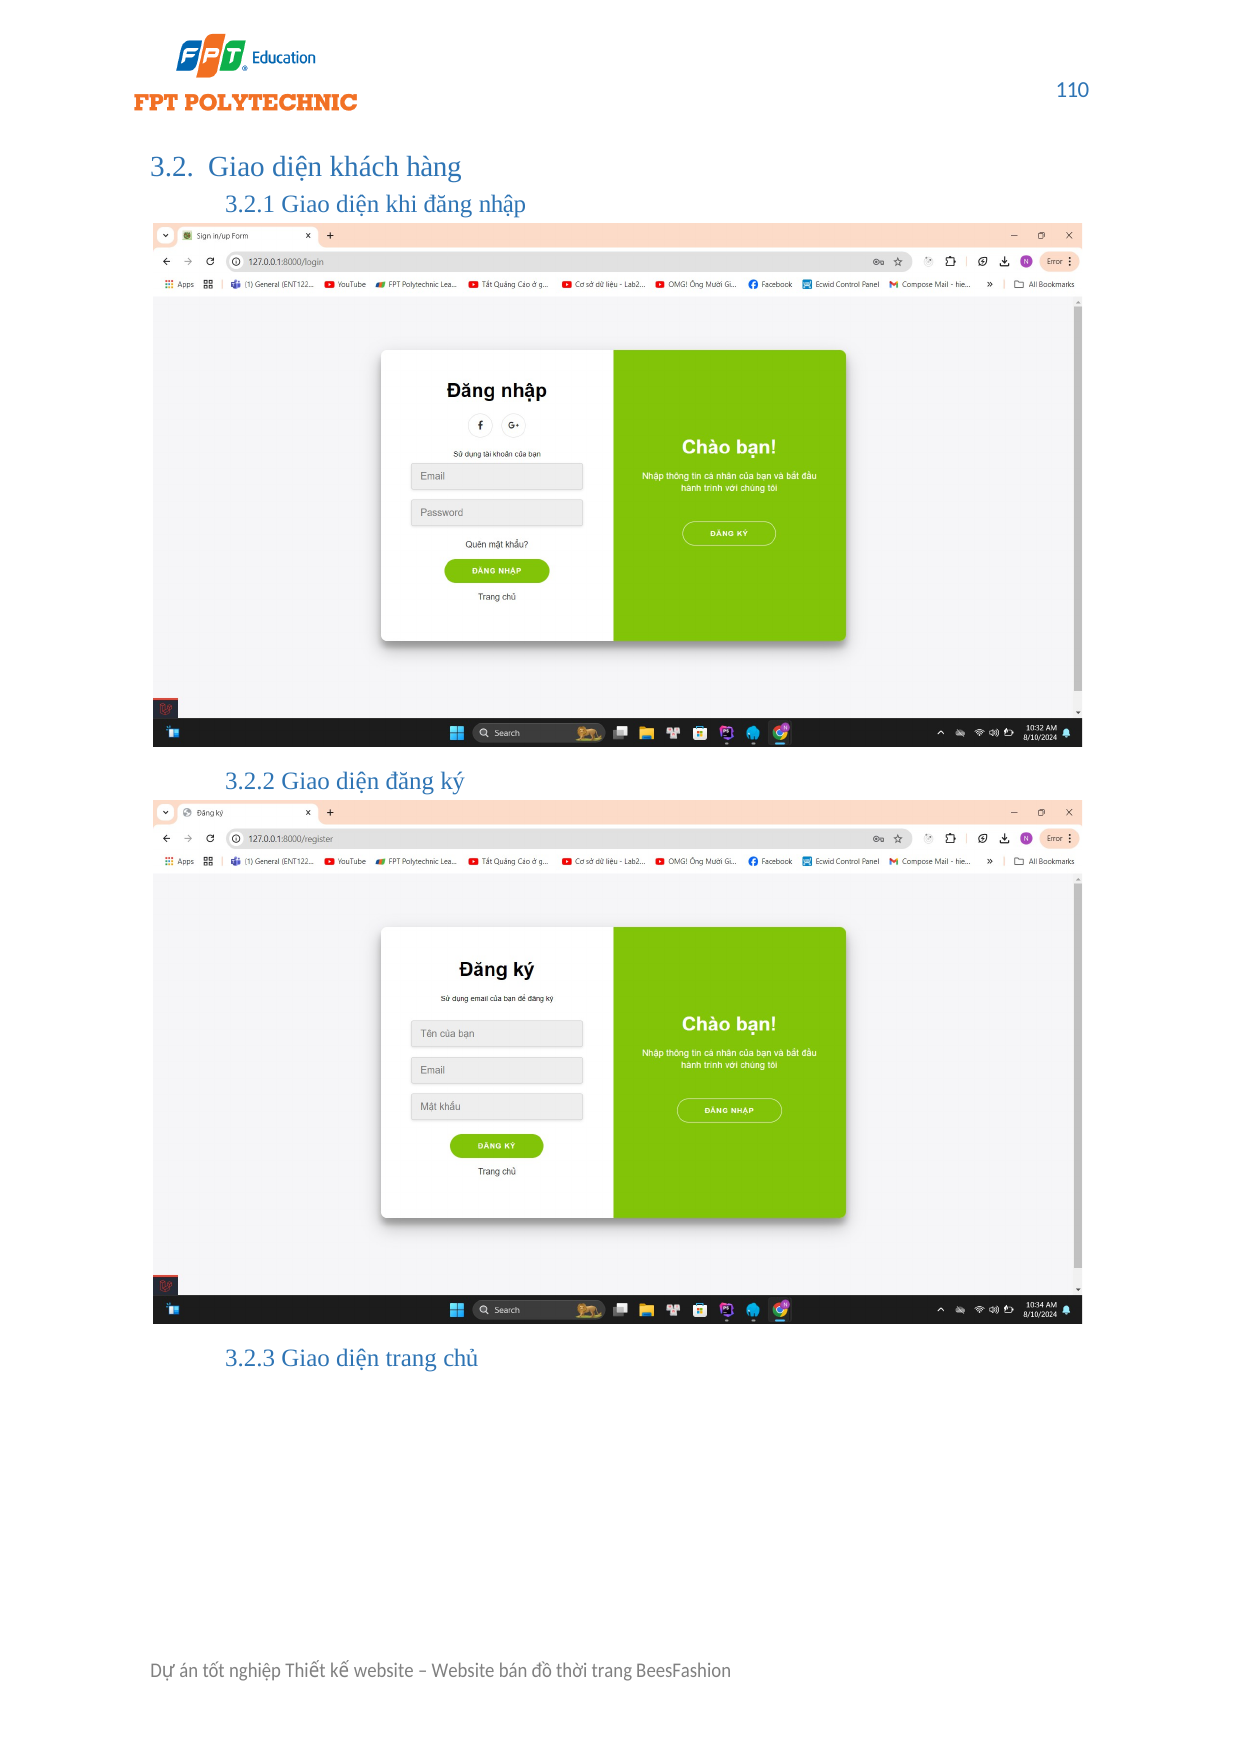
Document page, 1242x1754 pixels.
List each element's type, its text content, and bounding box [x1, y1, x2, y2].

picture [153, 800, 1083, 1324]
list Giao diện trang chủ [225, 1343, 1242, 1372]
list Giao diện khi đăng nhập [225, 189, 1242, 218]
picture [153, 223, 1083, 747]
subtitle Giao diện khách hàng [150, 149, 1242, 183]
picture [126, 27, 364, 118]
